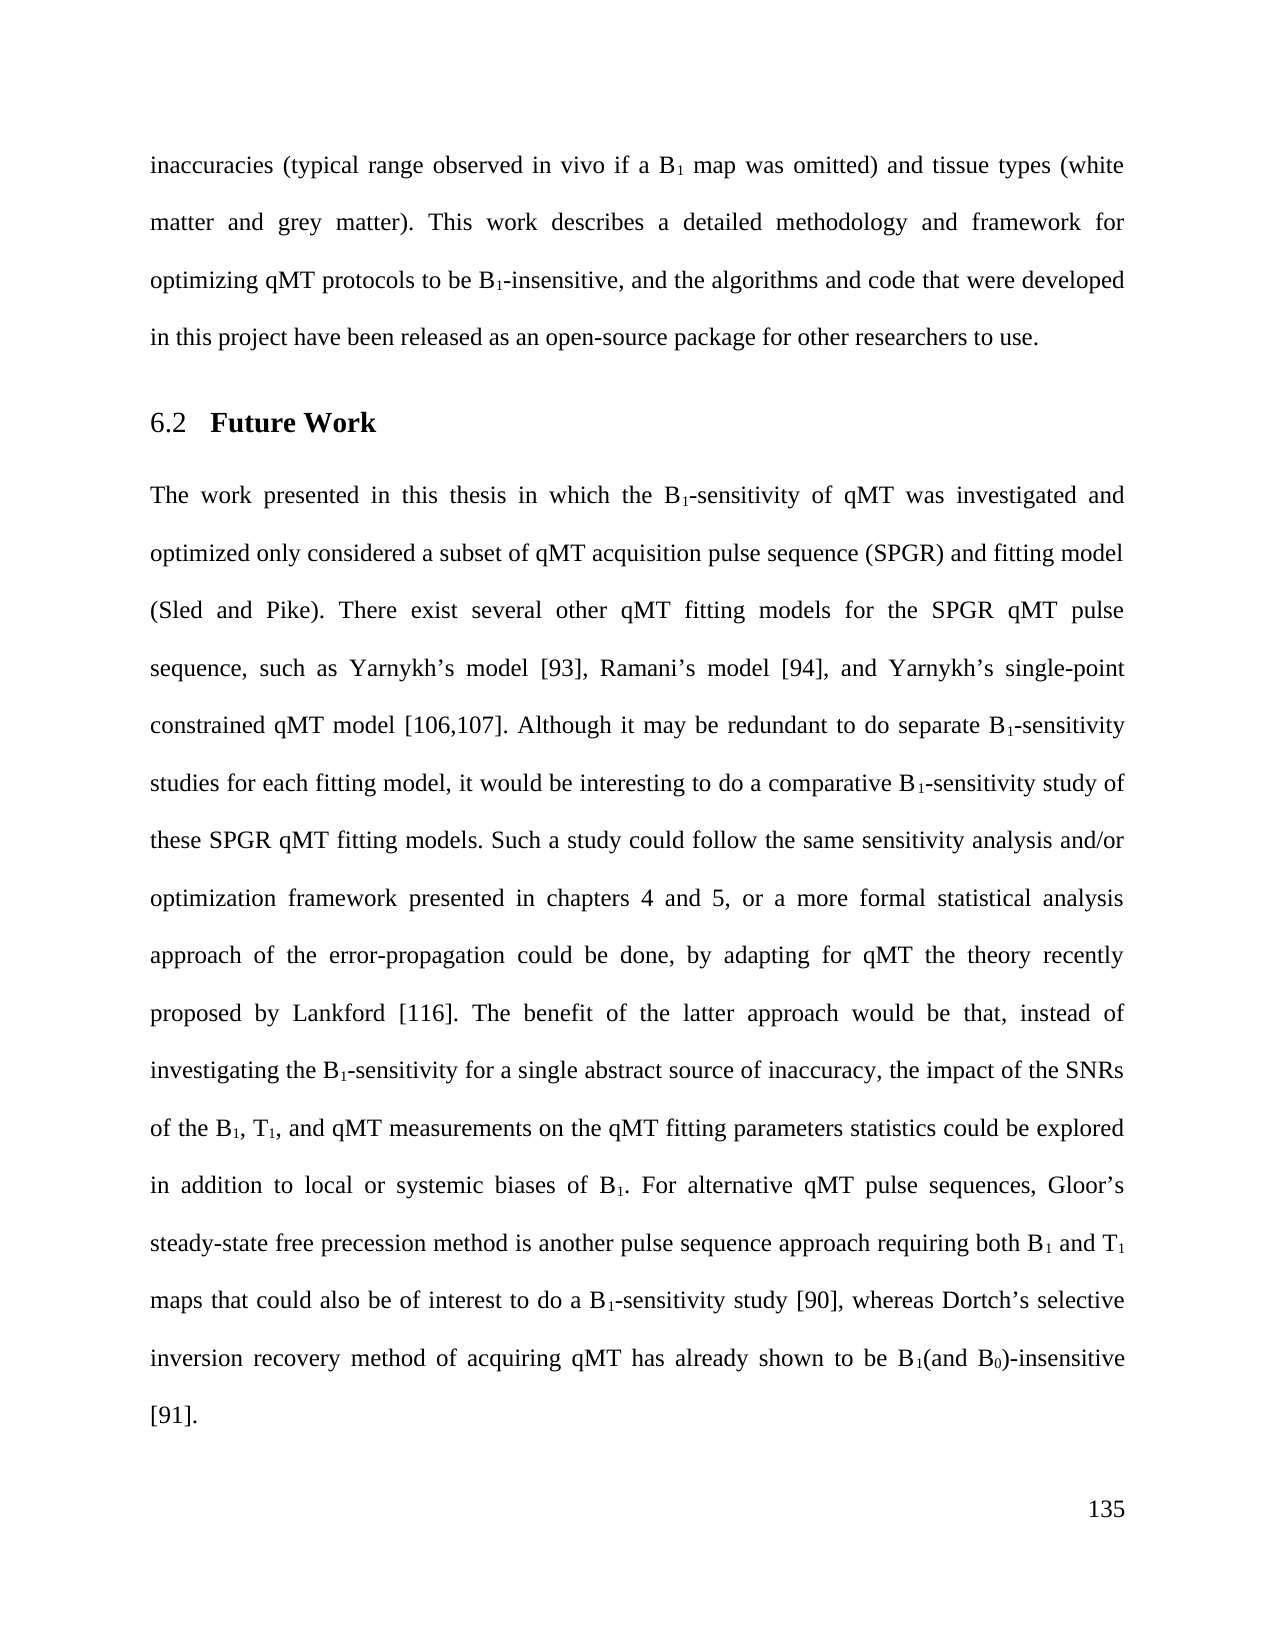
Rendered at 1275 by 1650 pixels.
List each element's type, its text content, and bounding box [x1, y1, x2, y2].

text The work presented in this thesis in which the B1-sensitivity of qMT was investigated and optimized only considered a subset of qMT acquisition pulse sequence (SPGR) and fitting model (Sled and Pike). There exist several other qMT fitting models for the SPGR qMT pulse sequence, such as Yarnykh’s model [93], Ramani’s model [94], and Yarnykh’s single-point constrained qMT model [106,107]. Although it may be redundant to do separate B1-sensitivity studies for each fitting model, it would be interesting to do a comparative B1-sensitivity study of these SPGR qMT fitting models. Such a study could follow the same sensitivity analysis and/or optimization framework presented in chapters 4 and 5, or a more formal statistical analysis approach of the error-propagation could be done, by adapting for qMT the theory recently proposed by Lankford [116]. The benefit of the latter approach would be that, instead of investigating the B1-sensitivity for a single abstract source of inaccuracy, the impact of the SNRs of the B1, T1, and qMT measurements on the qMT fitting parameters statistics could be explored in addition to local or systemic biases of B1. For alternative qMT pulse sequences, Gloor’s steady-state free precession method is another pulse sequence approach requiring both B1 and T1 maps that could also be of interest to do a B1-sensitivity study [90], whereas Dortch’s selective inversion recovery method of acquiring qMT has already shown to be B1(and B0)-insensitive [91]. [150, 480, 1125, 1429]
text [150, 150, 1125, 351]
subtitle Future Work [150, 405, 1125, 438]
